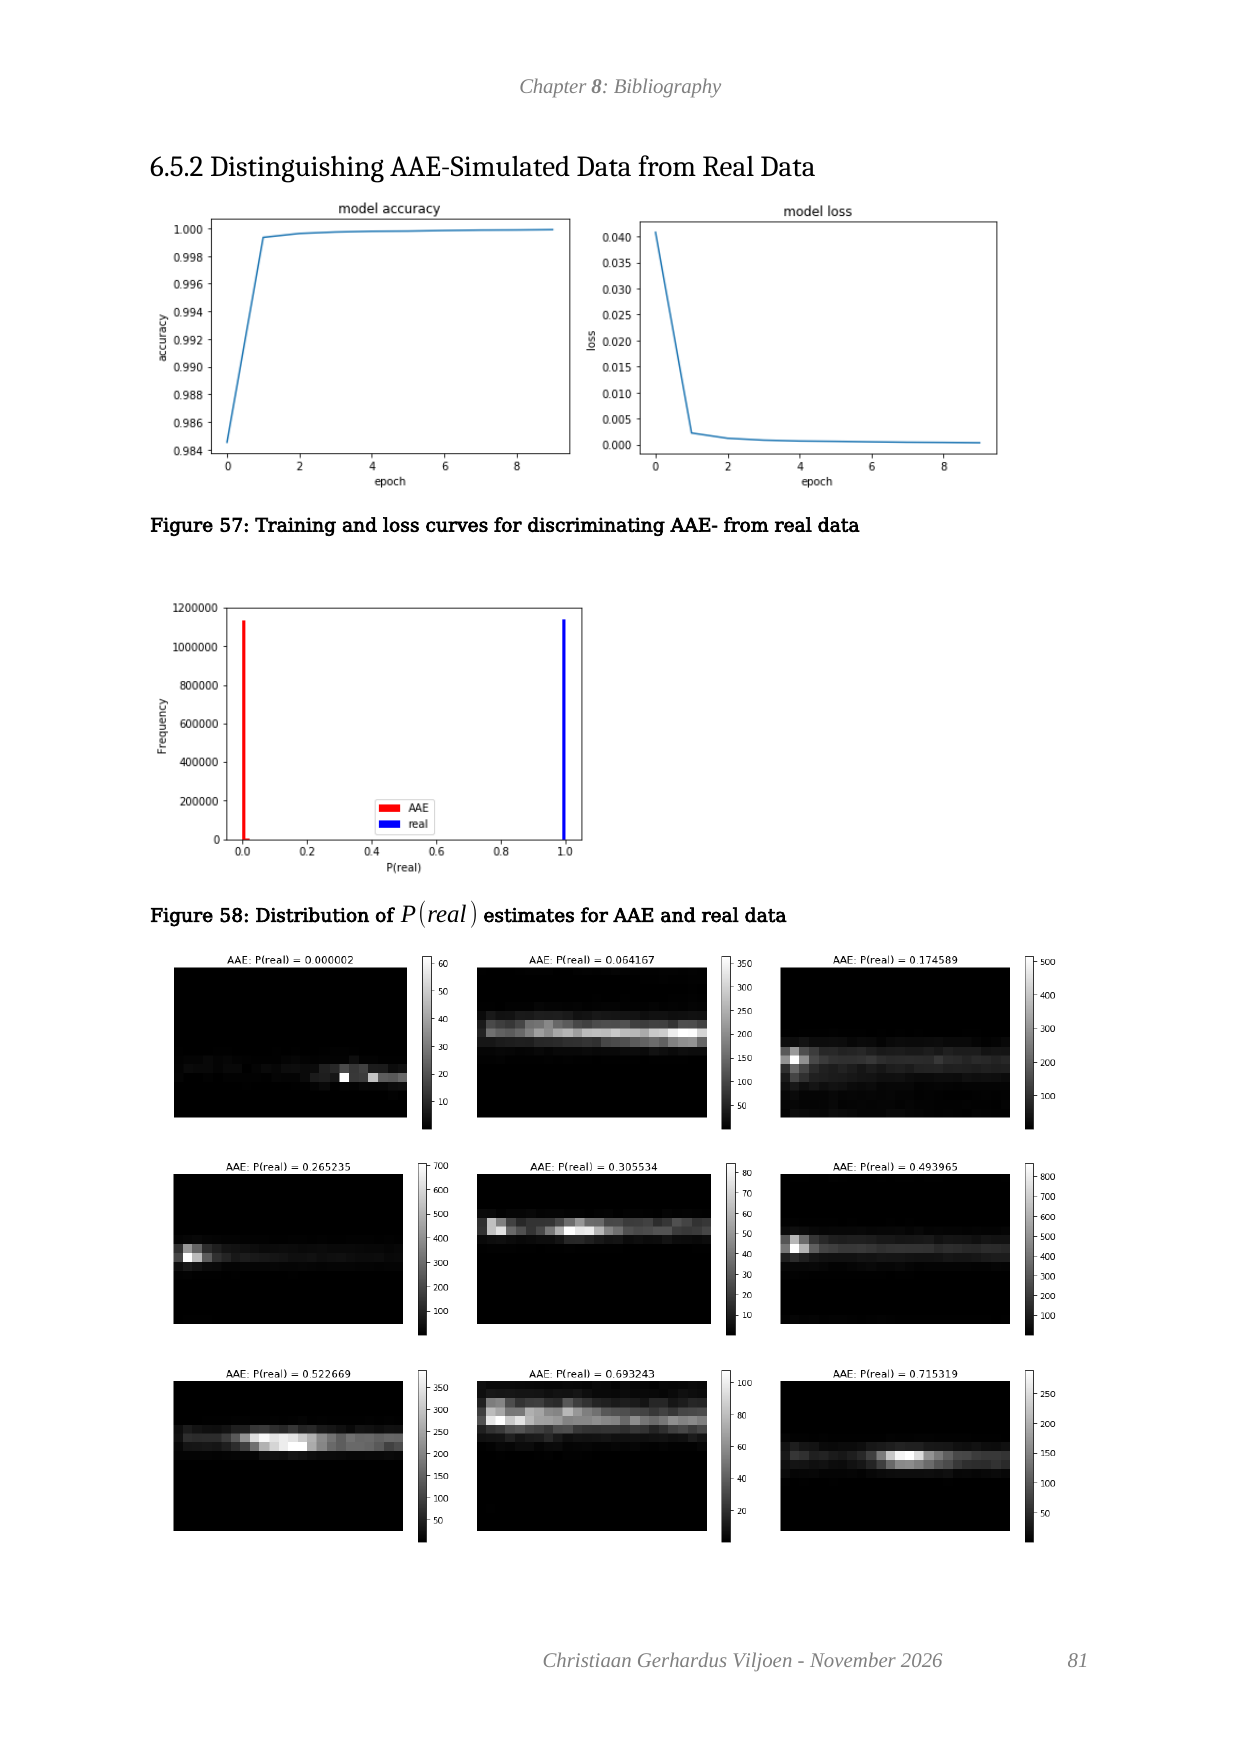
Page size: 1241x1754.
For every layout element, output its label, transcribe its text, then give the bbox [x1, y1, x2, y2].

picture [150, 1155, 1061, 1343]
subtitle Distinguishing AAE-Simulated Data from Real Data [150, 150, 1090, 183]
text Figure 57: Training and loss curves for discriminating AAE- from real data [150, 513, 1090, 535]
picture [150, 597, 592, 880]
picture [150, 1362, 1061, 1550]
picture [150, 948, 1061, 1137]
text Figure 58: Distribution of estimates for AAE and real data [150, 899, 1090, 929]
picture [150, 196, 1007, 494]
